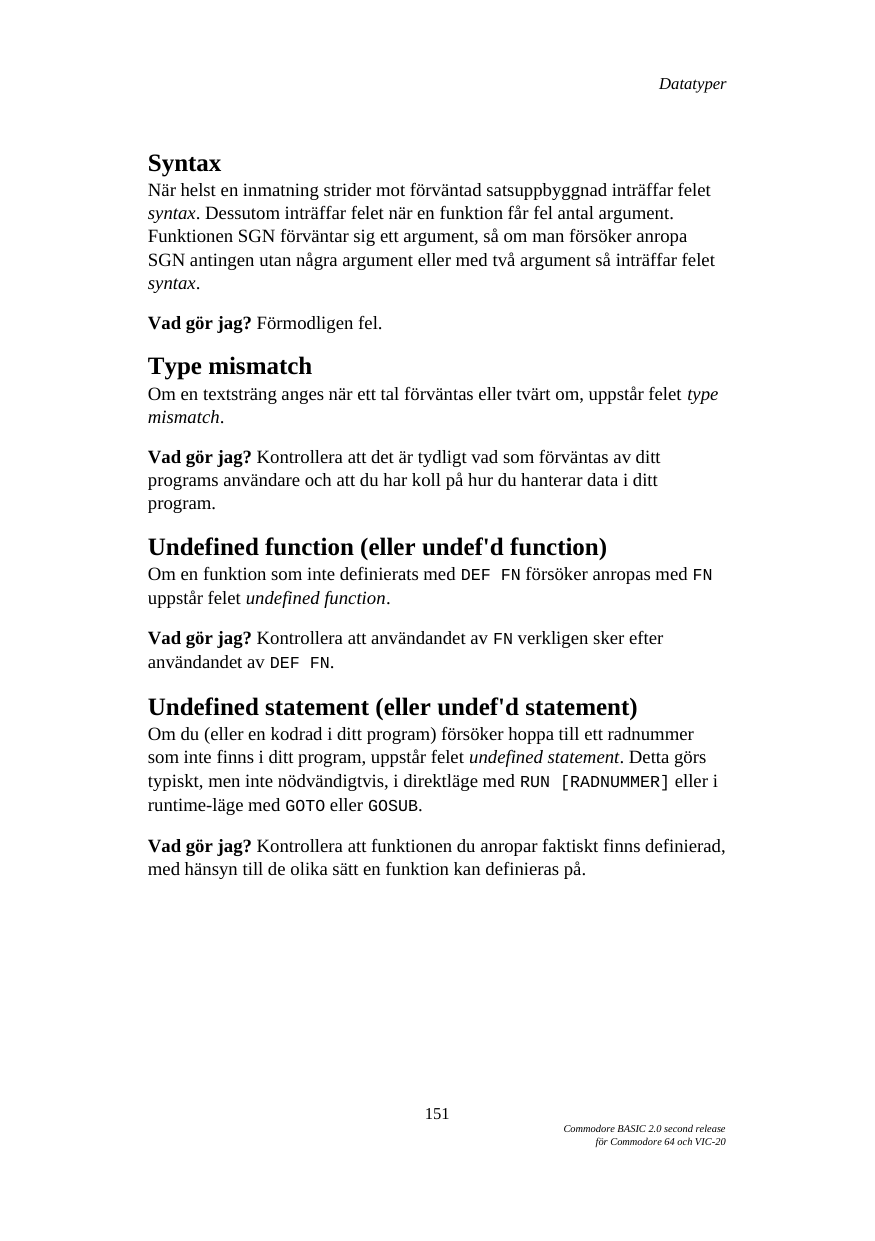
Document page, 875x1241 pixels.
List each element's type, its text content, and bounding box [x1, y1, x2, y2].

text Om du (eller en kodrad i ditt program) försöker hoppa till ett radnummer som inte finns i ditt program, uppstår felet undefined statement. Detta görs typiskt, men inte nödvändigtvis, i direktläge med RUN [RADNUMMER] eller i runtime-läge med GOTO eller GOSUB. [148, 723, 726, 816]
text Vad gör jag? Kontrollera att användandet av FN verkligen sker efter användandet av DEF FN. [148, 627, 726, 674]
text Om en textsträng anges när ett tal förväntas eller tvärt om, uppstår felet type mismatch. [148, 382, 726, 427]
text Vad gör jag? Förmodligen fel. [148, 312, 726, 333]
subtitle Type mismatch [148, 351, 726, 380]
subtitle Undefined statement (eller undef'd statement) [148, 692, 726, 721]
text När helst en inmatning strider mot förväntad satsuppbyggnad inträffar felet syntax. Dessutom inträffar felet när en funktion får fel antal argument. Funktionen SGN förväntar sig ett argument, så om man försöker anropa SGN antingen utan några argument eller med två argument så inträffar felet syntax. [148, 179, 726, 293]
subtitle Undefined function (eller undef'd function) [148, 532, 726, 561]
text Vad gör jag? Kontrollera att funktionen du anropar faktiskt finns definierad, med hänsyn till de olika sätt en funktion kan definieras på. [148, 835, 726, 879]
subtitle Syntax [148, 148, 726, 176]
text Vad gör jag? Kontrollera att det är tydligt vad som förväntas av ditt programs användare och att du har koll på hur du hanterar data i ditt program. [148, 446, 726, 514]
text Om en funktion som inte definierats med DEF FN försöker anropas med FN uppstår felet undefined function. [148, 563, 726, 609]
